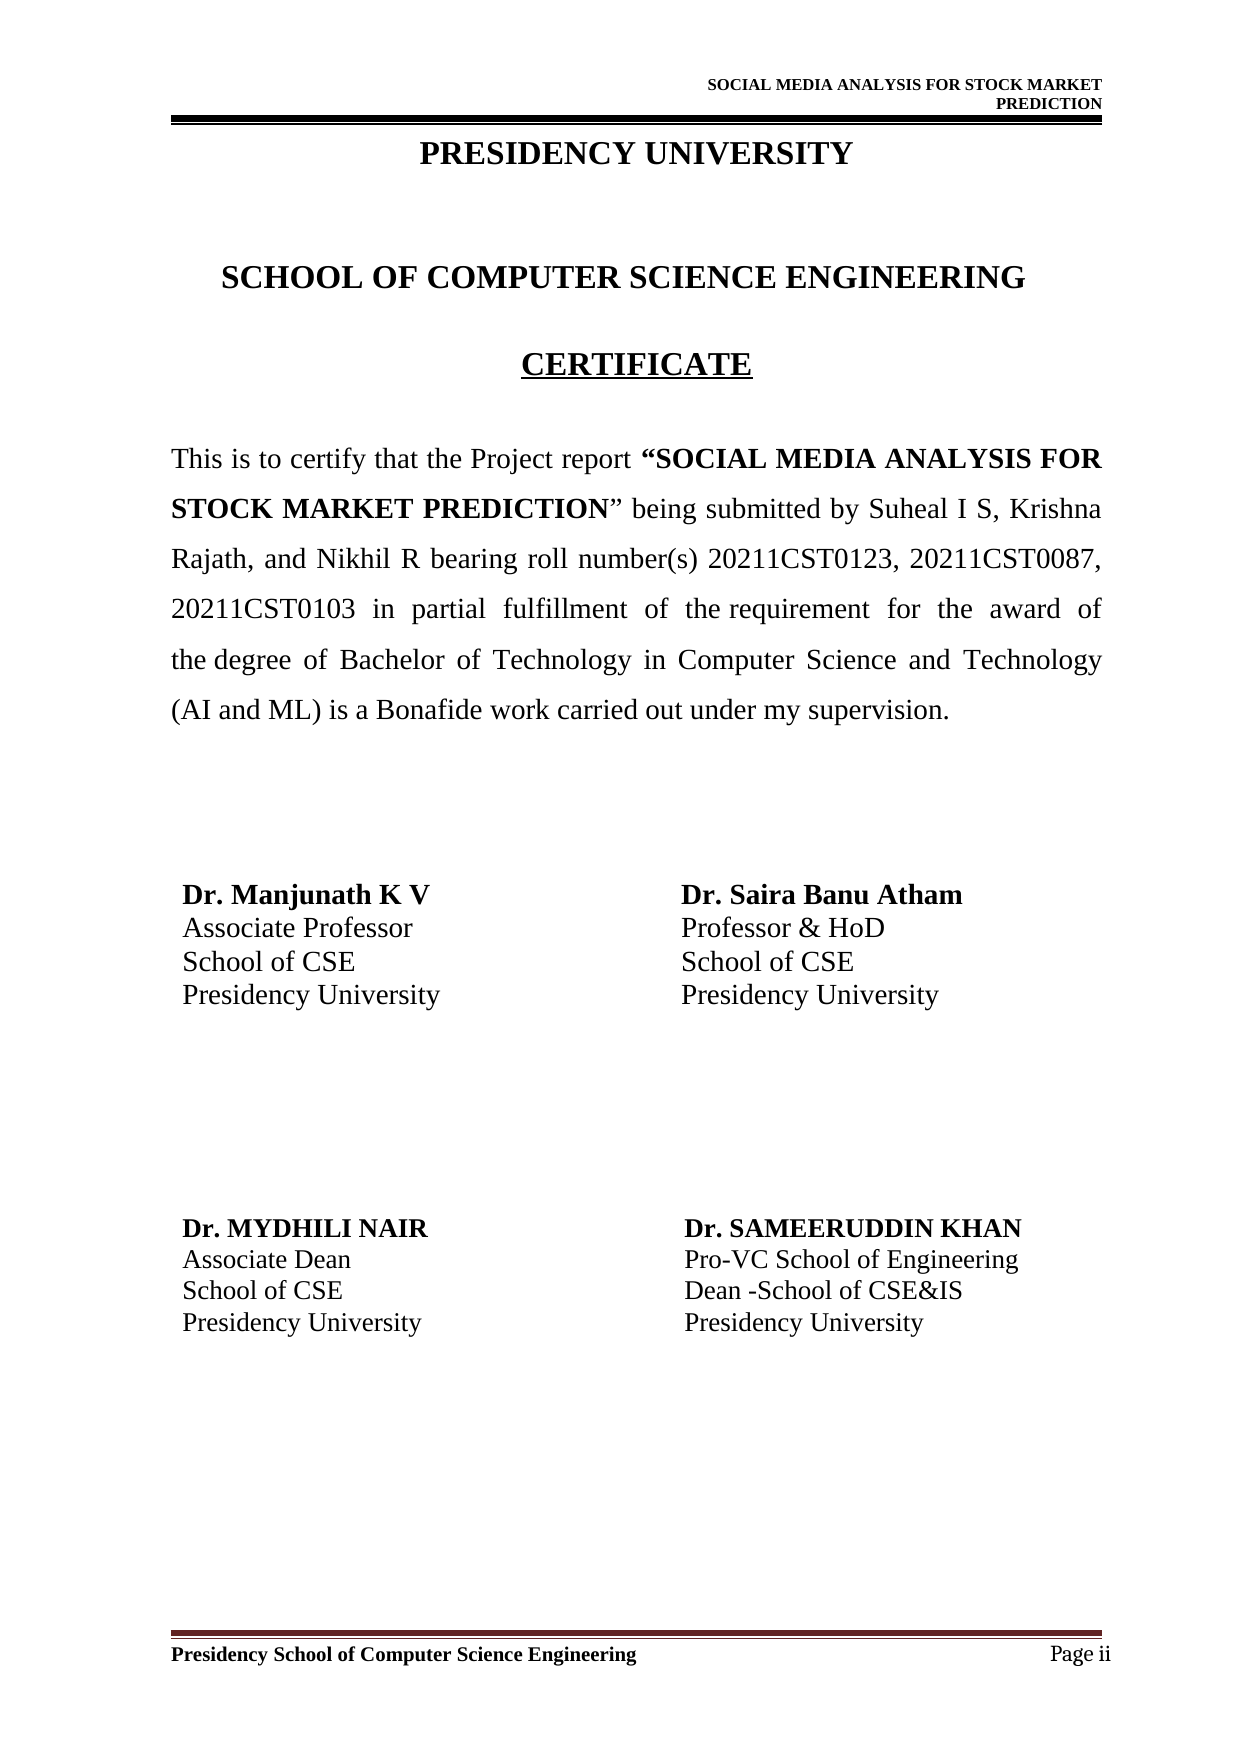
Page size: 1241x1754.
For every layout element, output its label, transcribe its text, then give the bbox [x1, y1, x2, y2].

table_header Dr. Saira Banu Atham Professor & HoD School of CSE Presidency University [670, 877, 1168, 1011]
text SCHOOL OF COMPUTER SCIENCE ENGINEERING [171, 257, 1076, 296]
text This is to certify that the Project report “SOCIAL MEDIA ANALYSIS FOR STOCK MARKET PREDICTION” being submitted by Suheal I S, Krishna Rajath, and Nikhil R bearing roll number(s) 20211CST0123, 20211CST0087, 20211CST0103 in partial fulfillment of the requirement for the award of the degree of Bachelor of Technology in Computer Science and Technology (AI and ML) is a Bonafide work carried out under my supervision. [171, 441, 1102, 726]
table_header Dr. MYDHILI NAIR Associate Dean School of CSE Presidency University [171, 1212, 673, 1367]
table_header Dr. SAMEERUDDIN KHAN Pro-VC School of Engineering Dean -School of CSE&IS Presidency University [673, 1212, 1175, 1367]
table_header Dr. Manjunath K V Associate Professor School of CSE Presidency University [171, 877, 669, 1011]
subtitle CERTIFICATE [171, 344, 1102, 382]
text PRESIDENCY UNIVERSITY [171, 133, 1102, 171]
